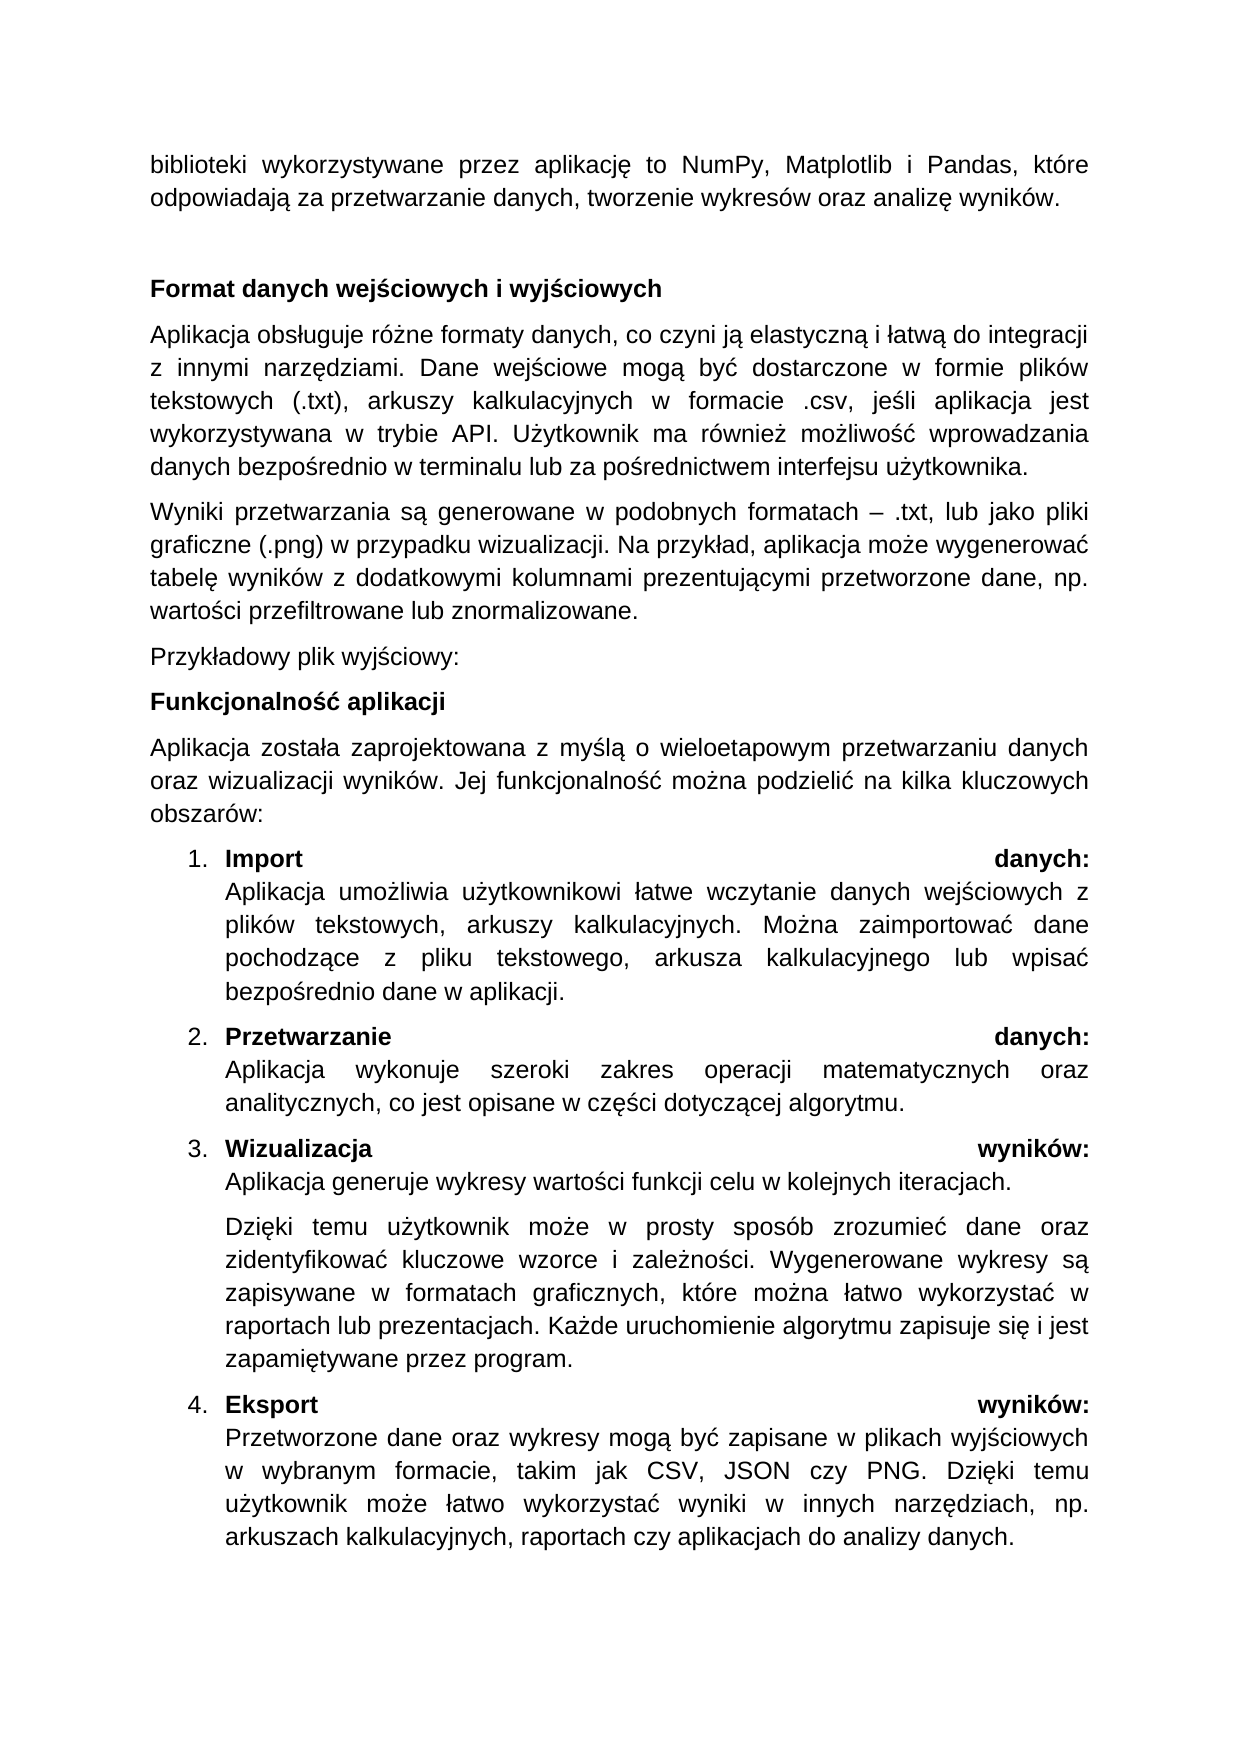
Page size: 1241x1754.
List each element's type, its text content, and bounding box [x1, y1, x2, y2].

list Wizualizacja wyników: Aplikacja generuje wykresy wartości funkcji celu w kolejnych iteracjach. [187, 1133, 1090, 1195]
list Eksport wyników: Przetworzone dane oraz wykresy mogą być zapisane w plikach wyjściowych w wybranym formacie, takim jak CSV, JSON czy PNG. Dzięki temu użytkownik może łatwo wykorzystać wyniki w innych narzędziach, np. arkuszach kalkulacyjnych, raportach czy aplikacjach do analizy danych. [187, 1390, 1090, 1551]
text Dzięki temu użytkownik może w prosty sposób zrozumieć dane oraz zidentyfikować kluczowe wzorce i zależności. Wygenerowane wykresy są zapisywane w formatach graficznych, które można łatwo wykorzystać w raportach lub prezentacjach. Każde uruchomienie algorytmu zapisuje się i jest zapamiętywane przez program. [225, 1212, 1090, 1373]
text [150, 150, 1090, 212]
text Funkcjonalność aplikacji [150, 687, 1090, 716]
list Przetwarzanie danych: Aplikacja wykonuje szeroki zakres operacji matematycznych oraz analitycznych, co jest opisane w części dotyczącej algorytmu. [187, 1022, 1090, 1117]
text Aplikacja obsługuje różne formaty danych, co czyni ją elastyczną i łatwą do integracji z innymi narzędziami. Dane wejściowe mogą być dostarczone w formie plików tekstowych (.txt), arkuszy kalkulacyjnych w formacie .csv, jeśli aplikacja jest wykorzystywana w trybie API. Użytkownik ma również możliwość wprowadzania danych bezpośrednio w terminalu lub za pośrednictwem interfejsu użytkownika. [150, 319, 1090, 480]
list Import danych: Aplikacja umożliwia użytkownikowi łatwe wczytanie danych wejściowych z plików tekstowych, arkuszy kalkulacyjnych. Można zaimportować dane pochodzące z pliku tekstowego, arkusza kalkulacyjnego lub wpisać bezpośrednio dane w aplikacji. [187, 844, 1090, 1005]
text Przykładowy plik wyjściowy: [150, 642, 1090, 671]
text Aplikacja została zaprojektowana z myślą o wieloetapowym przetwarzaniu danych oraz wizualizacji wyników. Jej funkcjonalność można podzielić na kilka kluczowych obszarów: [150, 733, 1090, 828]
text Format danych wejściowych i wyjściowych [150, 274, 1090, 303]
text Wyniki przetwarzania są generowane w podobnych formatach – .txt, lub jako pliki graficzne (.png) w przypadku wizualizacji. Na przykład, aplikacja może wygenerować tabelę wyników z dodatkowymi kolumnami prezentującymi przetworzone dane, np. wartości przefiltrowane lub znormalizowane. [150, 497, 1090, 625]
